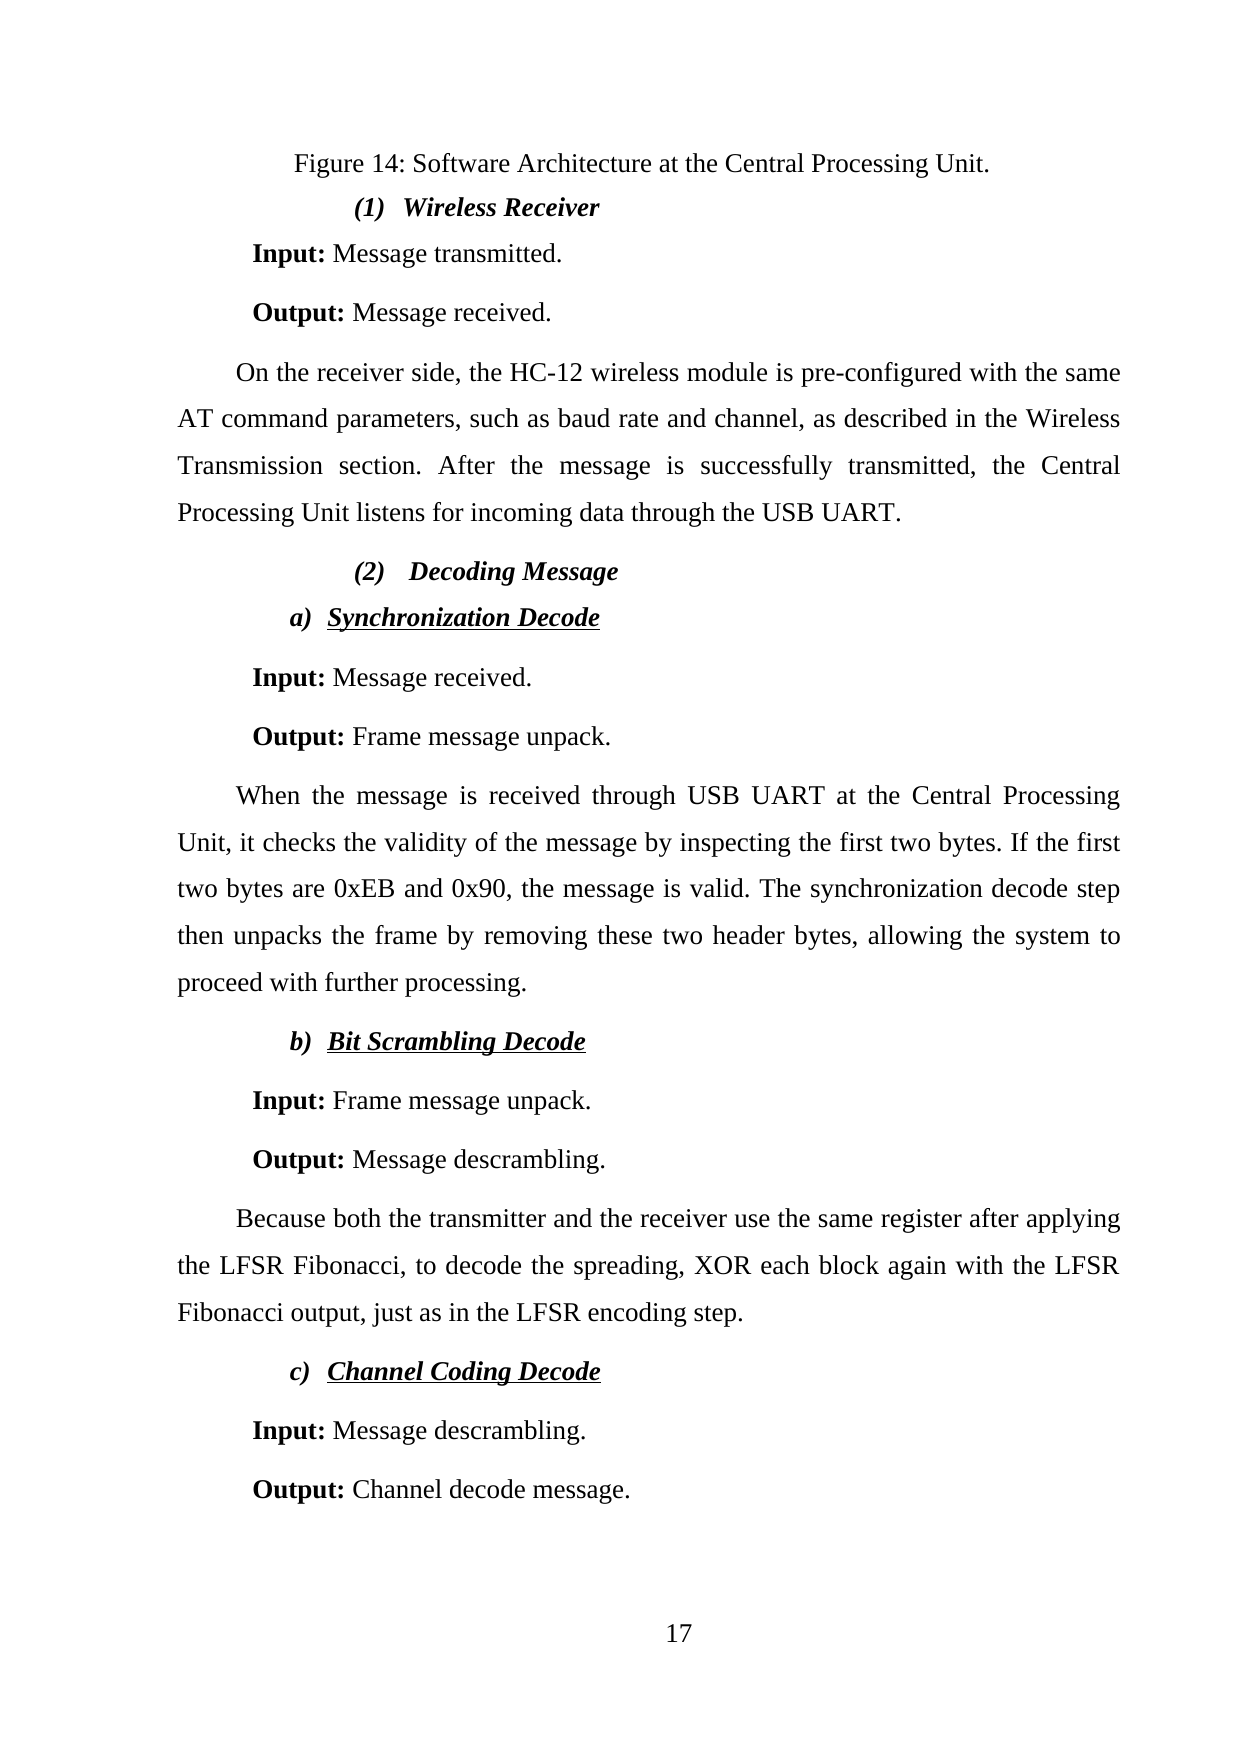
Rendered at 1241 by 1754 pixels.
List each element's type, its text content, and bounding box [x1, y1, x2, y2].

text On the receiver side, the HC-12 wireless module is pre-configured with the same AT command parameters, such as baud rate and channel, as described in the Wireless Transmission section. After the message is successfully transmitted, the Central Processing Unit listens for incoming data through the USB UART. [177, 356, 1122, 527]
text When the message is received through USB UART at the Central Processing Unit, it checks the validity of the message by inspecting the first two bytes. If the first two bytes are 0xEB and 0x90, the message is valid. The synchronization decode step then unpacks the frame by removing these two header bytes, allowing the system to proceed with further processing. [177, 779, 1122, 997]
text Output: Message received. [177, 296, 1122, 328]
subtitle Decoding Message [295, 555, 1122, 586]
text Input: Frame message unpack. [177, 1084, 1122, 1115]
subtitle Wireless Receiver [295, 191, 1122, 222]
list Bit Scrambling Decode [289, 1025, 1122, 1056]
text Output: Channel decode message. [177, 1473, 1122, 1504]
list Channel Coding Decode [289, 1355, 1122, 1386]
text Input: Message received. [177, 661, 1122, 692]
text Output: Frame message unpack. [177, 720, 1122, 751]
text Input: Message descrambling. [177, 1414, 1122, 1445]
text Because both the transmitter and the receiver use the same register after applying the LFSR Fibonacci, to decode the spreading, XOR each block again with the LFSR Fibonacci output, just as in the LFSR encoding step. [177, 1202, 1122, 1327]
text Input: Message transmitted. [177, 237, 1122, 268]
list Synchronization Decode [289, 601, 1122, 633]
text Figure 14: Software Architecture at the Central Processing Unit. [162, 147, 1122, 178]
text Output: Message descrambling. [177, 1143, 1122, 1174]
